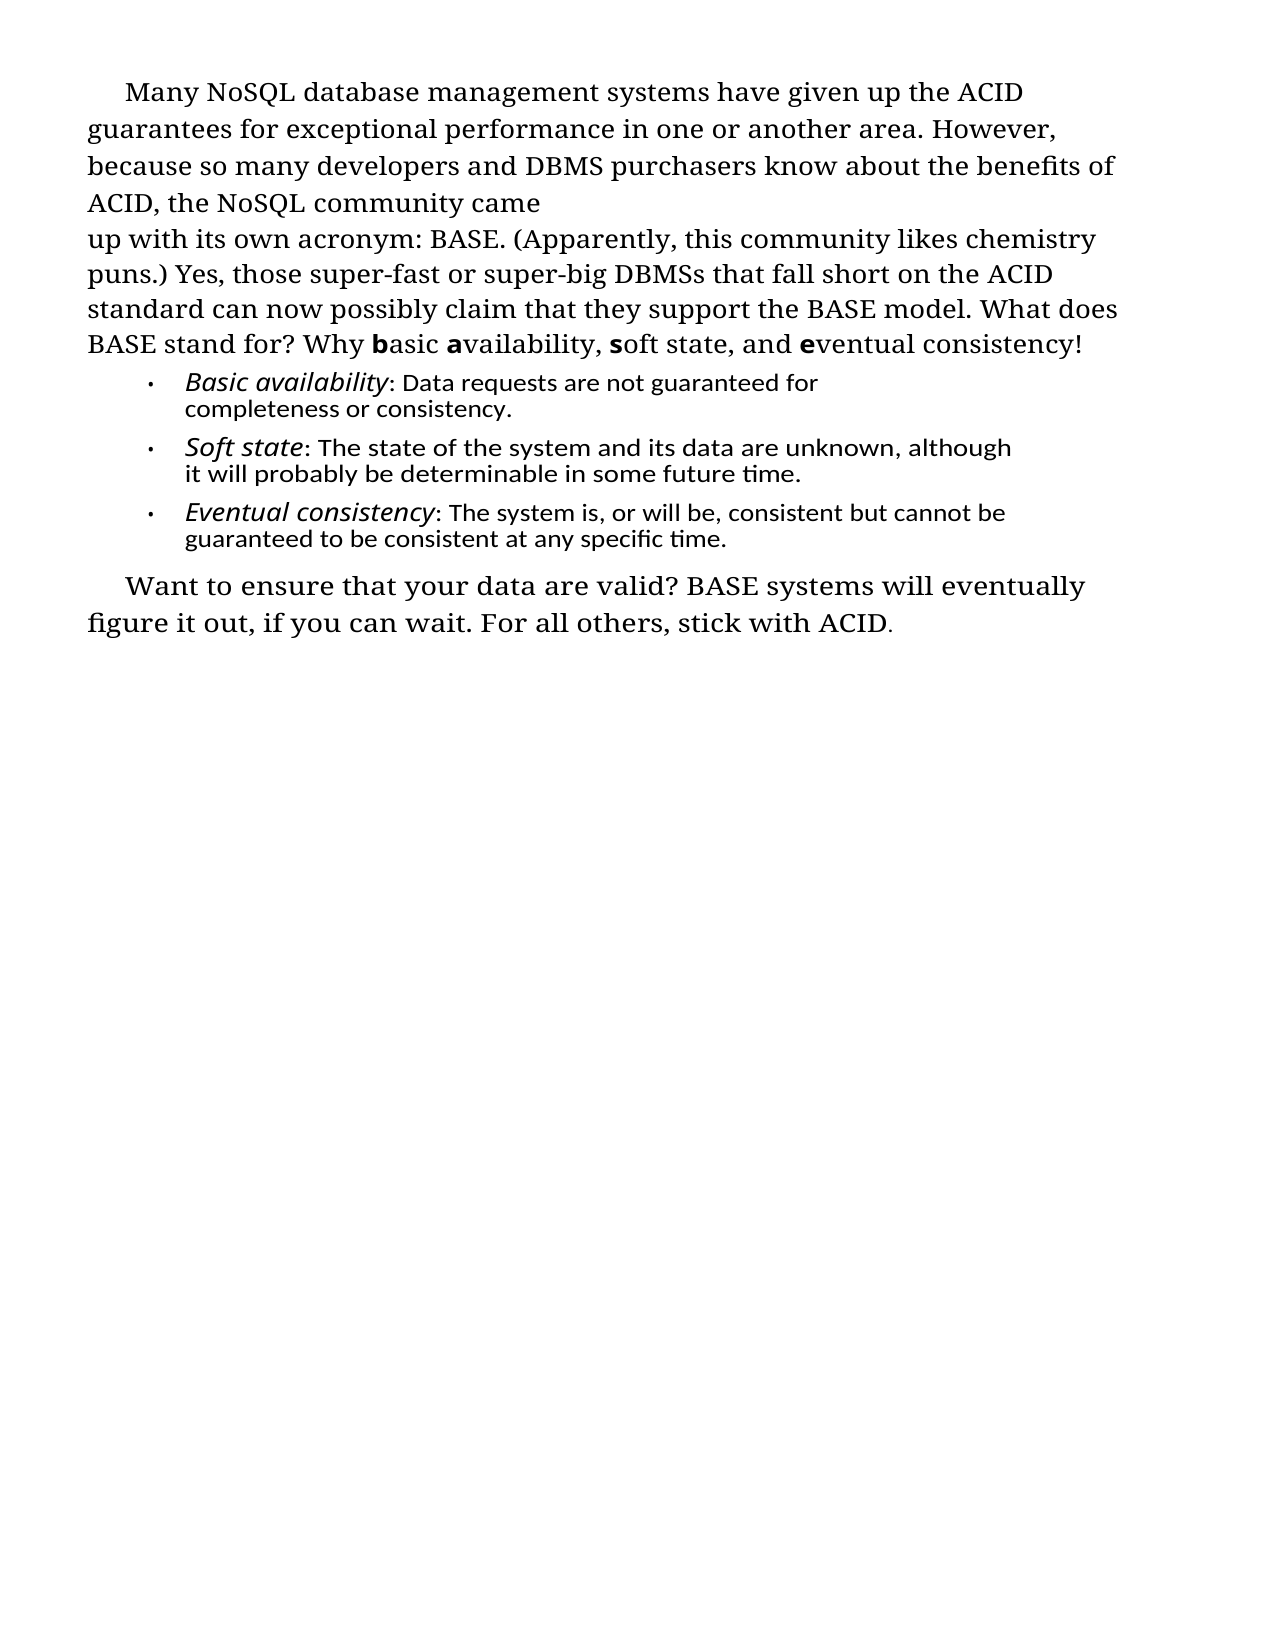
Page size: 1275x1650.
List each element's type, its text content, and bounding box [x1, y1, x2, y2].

list Basic availability: Data requests are not guaranteed for completeness or consistency. [147, 368, 971, 424]
list Eventual consistency: The system is, or will be, consistent but cannot be guaranteed to be consistent at any specific time. [147, 498, 1017, 553]
text Many NoSQL database management systems have given up the ACID guarantees for exceptional performance in one or another area. However, because so many developers and DBMS purchasers know about the benefits of ACID, the NoSQL community came [87, 75, 1151, 219]
list Soft state: The state of the system and its data are unknown, although it will probably be determinable in some future time. [147, 433, 1031, 489]
text Want to ensure that your data are valid? BASE systems will eventually figure it out, if you can wait. For all others, stick with ACID. [87, 568, 1139, 639]
text up with its own acronym: BASE. (Apparently, this community likes chemistry puns.) Yes, those super-fast or super-big DBMSs that fall short on the ACID standard can now possibly claim that they support the BASE model. What does BASE stand for? Why basic availability, soft state, and eventual consistency! [87, 222, 1134, 361]
